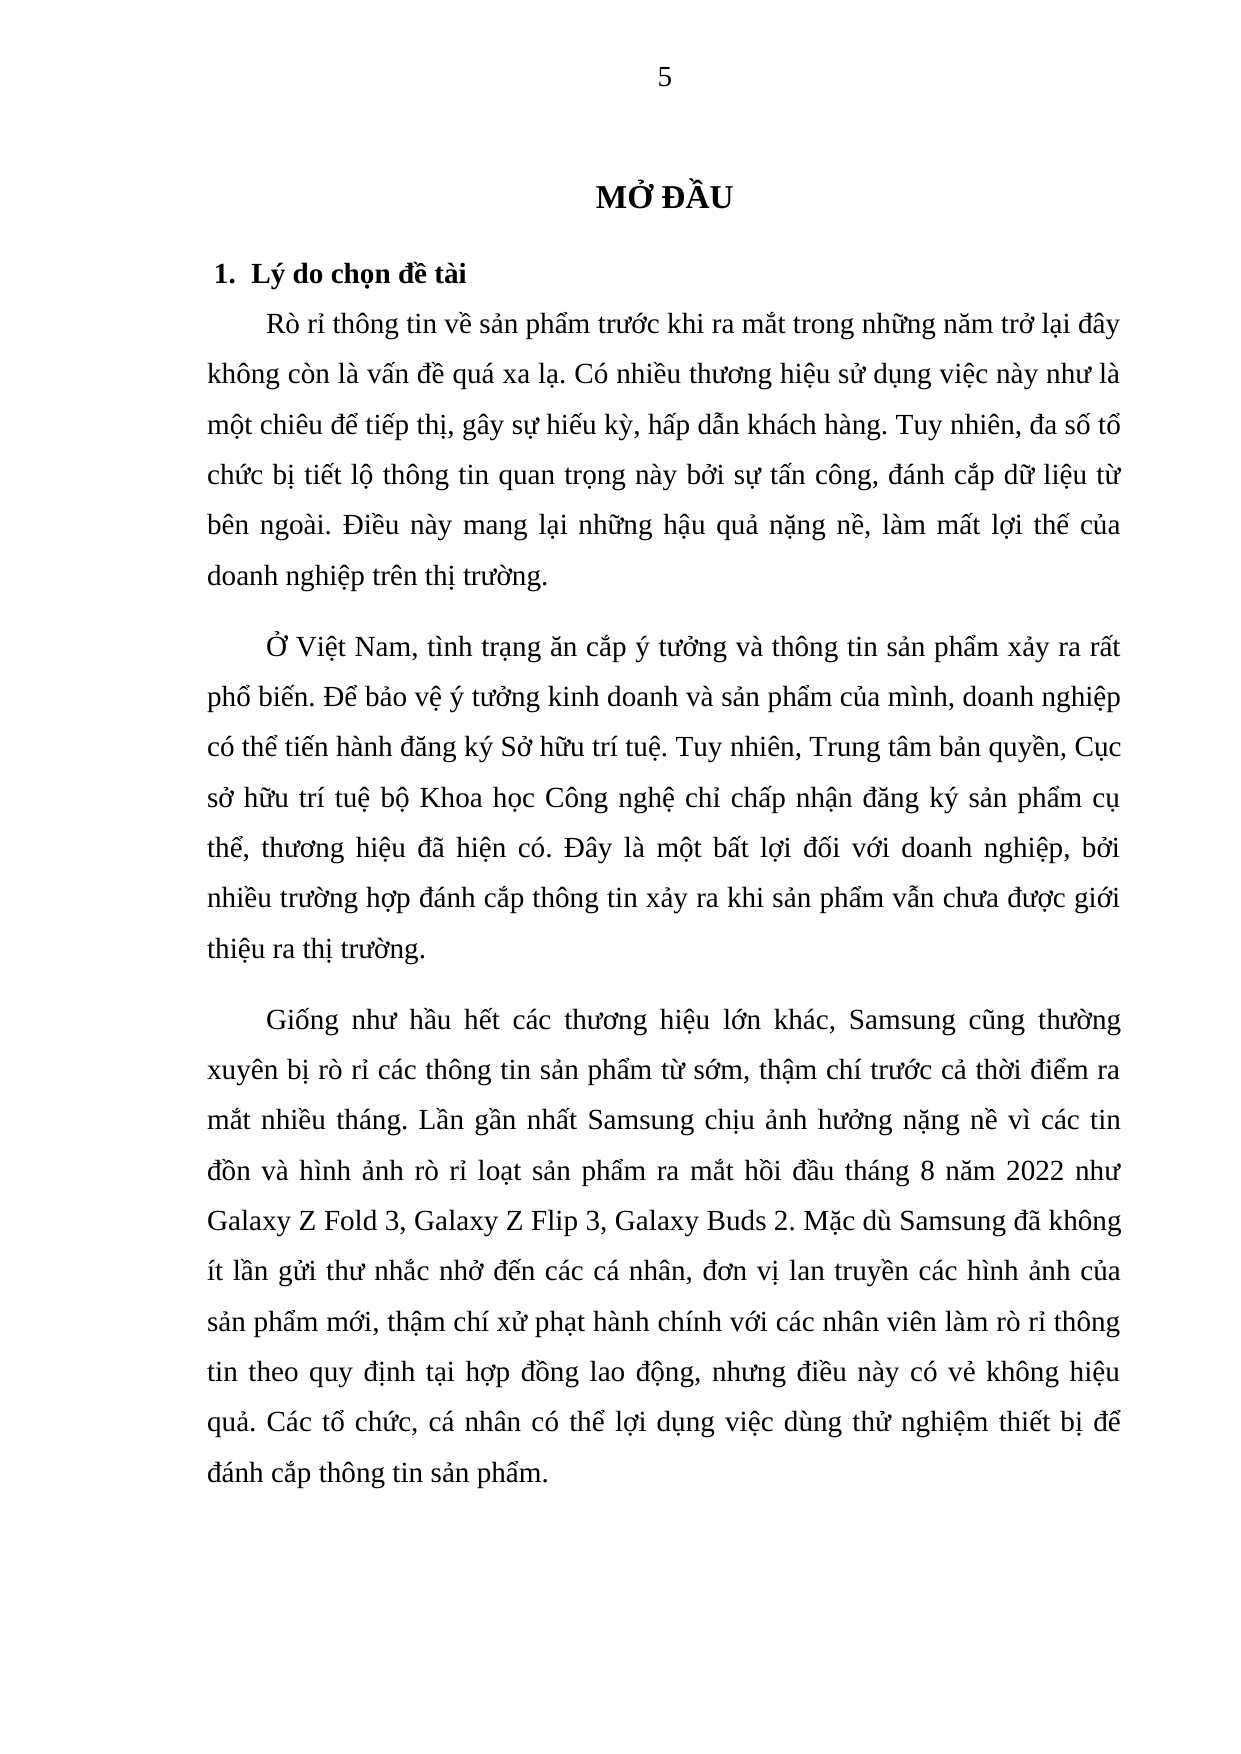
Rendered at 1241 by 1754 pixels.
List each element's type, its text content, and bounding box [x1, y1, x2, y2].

text Rò rỉ thông tin về sản phẩm trước khi ra mắt trong những năm trở lại đây không còn là vấn đề quá xa lạ. Có nhiều thương hiệu sử dụng việc này như là một chiêu để tiếp thị, gây sự hiếu kỳ, hấp dẫn khách hàng. Tuy nhiên, đa số tổ chức bị tiết lộ thông tin quan trọng này bởi sự tấn công, đánh cắp dữ liệu từ bên ngoài. Điều này mang lại những hậu quả nặng nề, làm mất lợi thế của doanh nghiệp trên thị trường. [207, 306, 1122, 591]
text Ở Việt Nam, tình trạng ăn cắp ý tưởng và thông tin sản phẩm xảy ra rất phổ biến. Để bảo vệ ý tưởng kinh doanh và sản phẩm của mình, doanh nghiệp có thể tiến hành đăng ký Sở hữu trí tuệ. Tuy nhiên, Trung tâm bản quyền, Cục sở hữu trí tuệ bộ Khoa học Công nghệ chỉ chấp nhận đăng ký sản phẩm cụ thể, thương hiệu đã hiện có. Đây là một bất lợi đối với doanh nghiệp, bởi nhiều trường hợp đánh cắp thông tin xảy ra khi sản phẩm vẫn chưa được giới thiệu ra thị trường. [207, 629, 1122, 964]
subtitle Lý do chọn đề tài [214, 256, 1122, 289]
text Giống như hầu hết các thương hiệu lớn khác, Samsung cũng thường xuyên bị rò rỉ các thông tin sản phẩm từ sớm, thậm chí trước cả thời điểm ra mắt nhiều tháng. Lần gần nhất Samsung chịu ảnh hưởng nặng nề vì các tin đồn và hình ảnh rò rỉ loạt sản phẩm ra mắt hồi đầu tháng 8 năm 2022 như Galaxy Z Fold 3, Galaxy Z Flip 3, Galaxy Buds 2. Mặc dù Samsung đã không ít lần gửi thư nhắc nhở đến các cá nhân, đơn vị lan truyền các hình ảnh của sản phẩm mới, thậm chí xử phạt hành chính với các nhân viên làm rò rỉ thông tin theo quy định tại hợp đồng lao động, nhưng điều này có vẻ không hiệu quả. Các tổ chức, cá nhân có thể lợi dụng việc dùng thử nghiệm thiết bị để đánh cắp thông tin sản phẩm. [207, 1002, 1122, 1488]
text MỞ ĐẦU [207, 177, 1122, 215]
